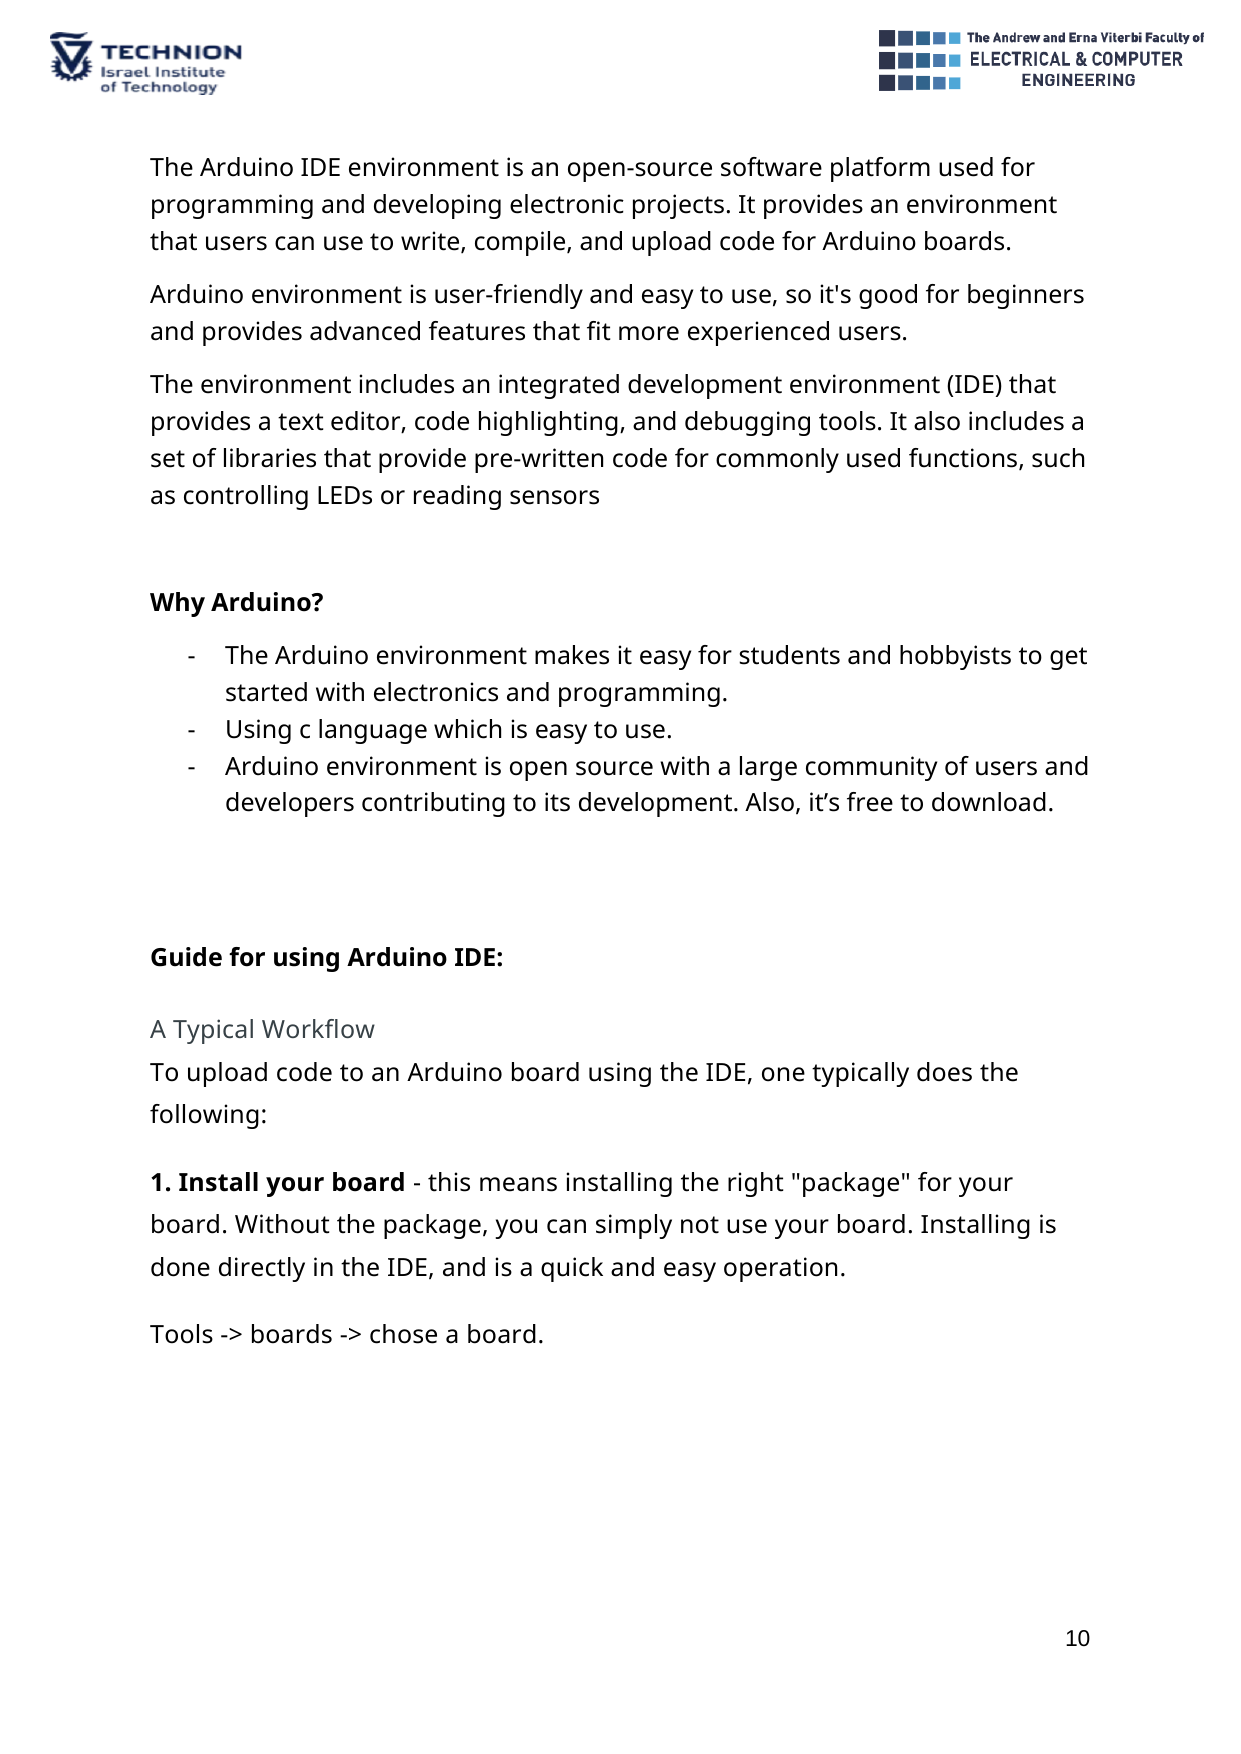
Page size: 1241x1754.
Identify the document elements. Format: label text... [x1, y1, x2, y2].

text To upload code to an Arduino board using the IDE, one typically does the following: [150, 1046, 1090, 1131]
text The Arduino IDE environment is an open-source software platform used for programming and developing electronic projects. It provides an environment that users can use to write, compile, and upload code for Arduino boards. [150, 150, 1090, 258]
text The environment includes an integrated development environment (IDE) that provides a text editor, code highlighting, and debugging tools. It also includes a set of libraries that provide pre-written code for commonly used functions, such as controlling LEDs or reading sensors [150, 367, 1090, 512]
list Using c language which is easy to use. [187, 711, 1090, 745]
text 1. Install your board - this means installing the right "package" for your board. Without the package, you can simply not use your board. Installing is done directly in the IDE, and is a quick and easy operation. [150, 1156, 1090, 1283]
text Tools -> boards -> chose a board. [150, 1308, 1090, 1351]
text Why Arduino? [150, 584, 1090, 618]
list The Arduino environment makes it easy for students and hobbyists to get started with electronics and programming. [187, 638, 1090, 709]
text Arduino environment is user-friendly and easy to use, so it's good for beginners and provides advanced features that fit more experienced users. [150, 277, 1090, 348]
picture [866, 17, 1222, 101]
text Guide for using Arduino IDE: [150, 939, 1090, 973]
list Arduino environment is open source with a large community of users and developers contributing to its development. Also, it’s free to download. [187, 748, 1090, 819]
subtitle A Typical Workflow [150, 993, 1090, 1046]
picture [27, 13, 268, 113]
